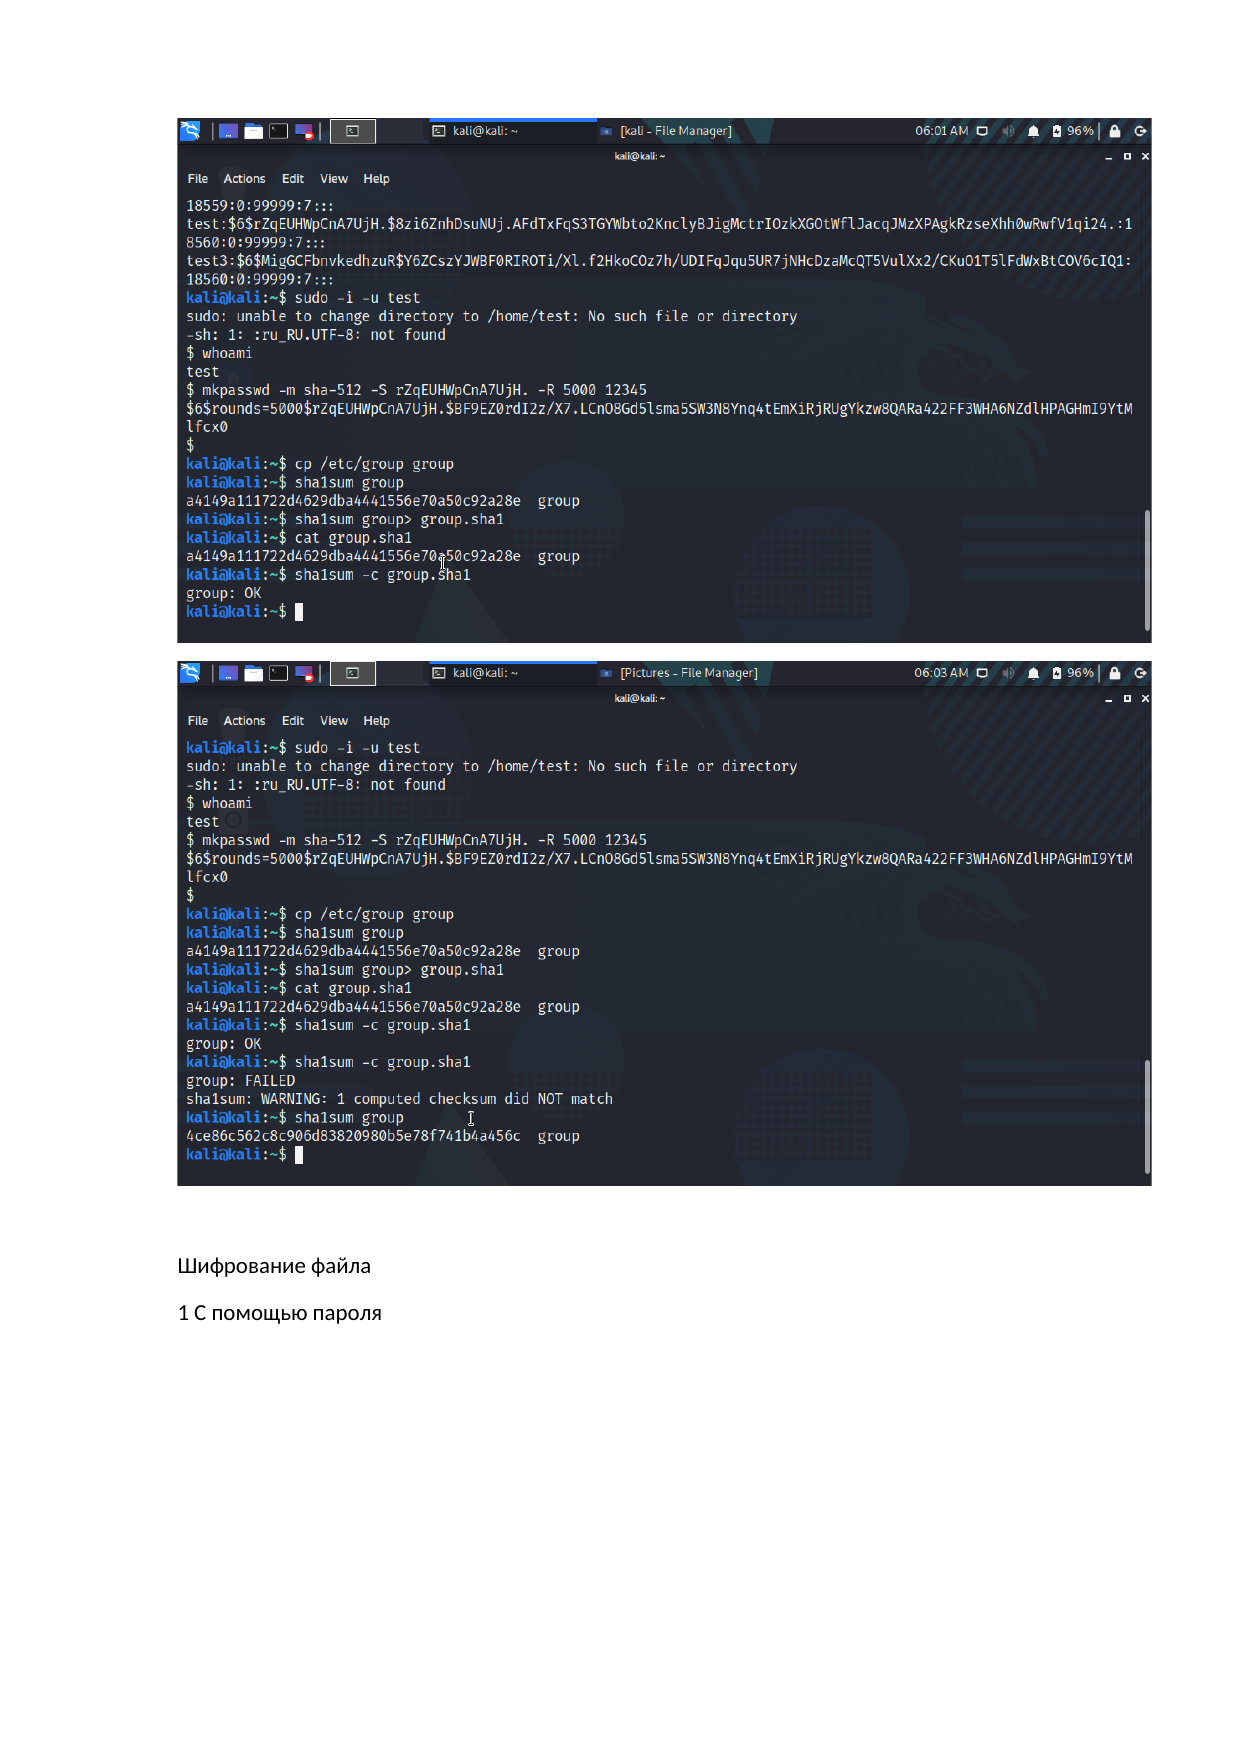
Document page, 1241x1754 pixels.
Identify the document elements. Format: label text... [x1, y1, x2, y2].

text 1 С помощью пароля [177, 1298, 1152, 1326]
text Шифрование файла [177, 1251, 1152, 1279]
picture [177, 661, 1152, 1186]
picture [177, 118, 1152, 643]
